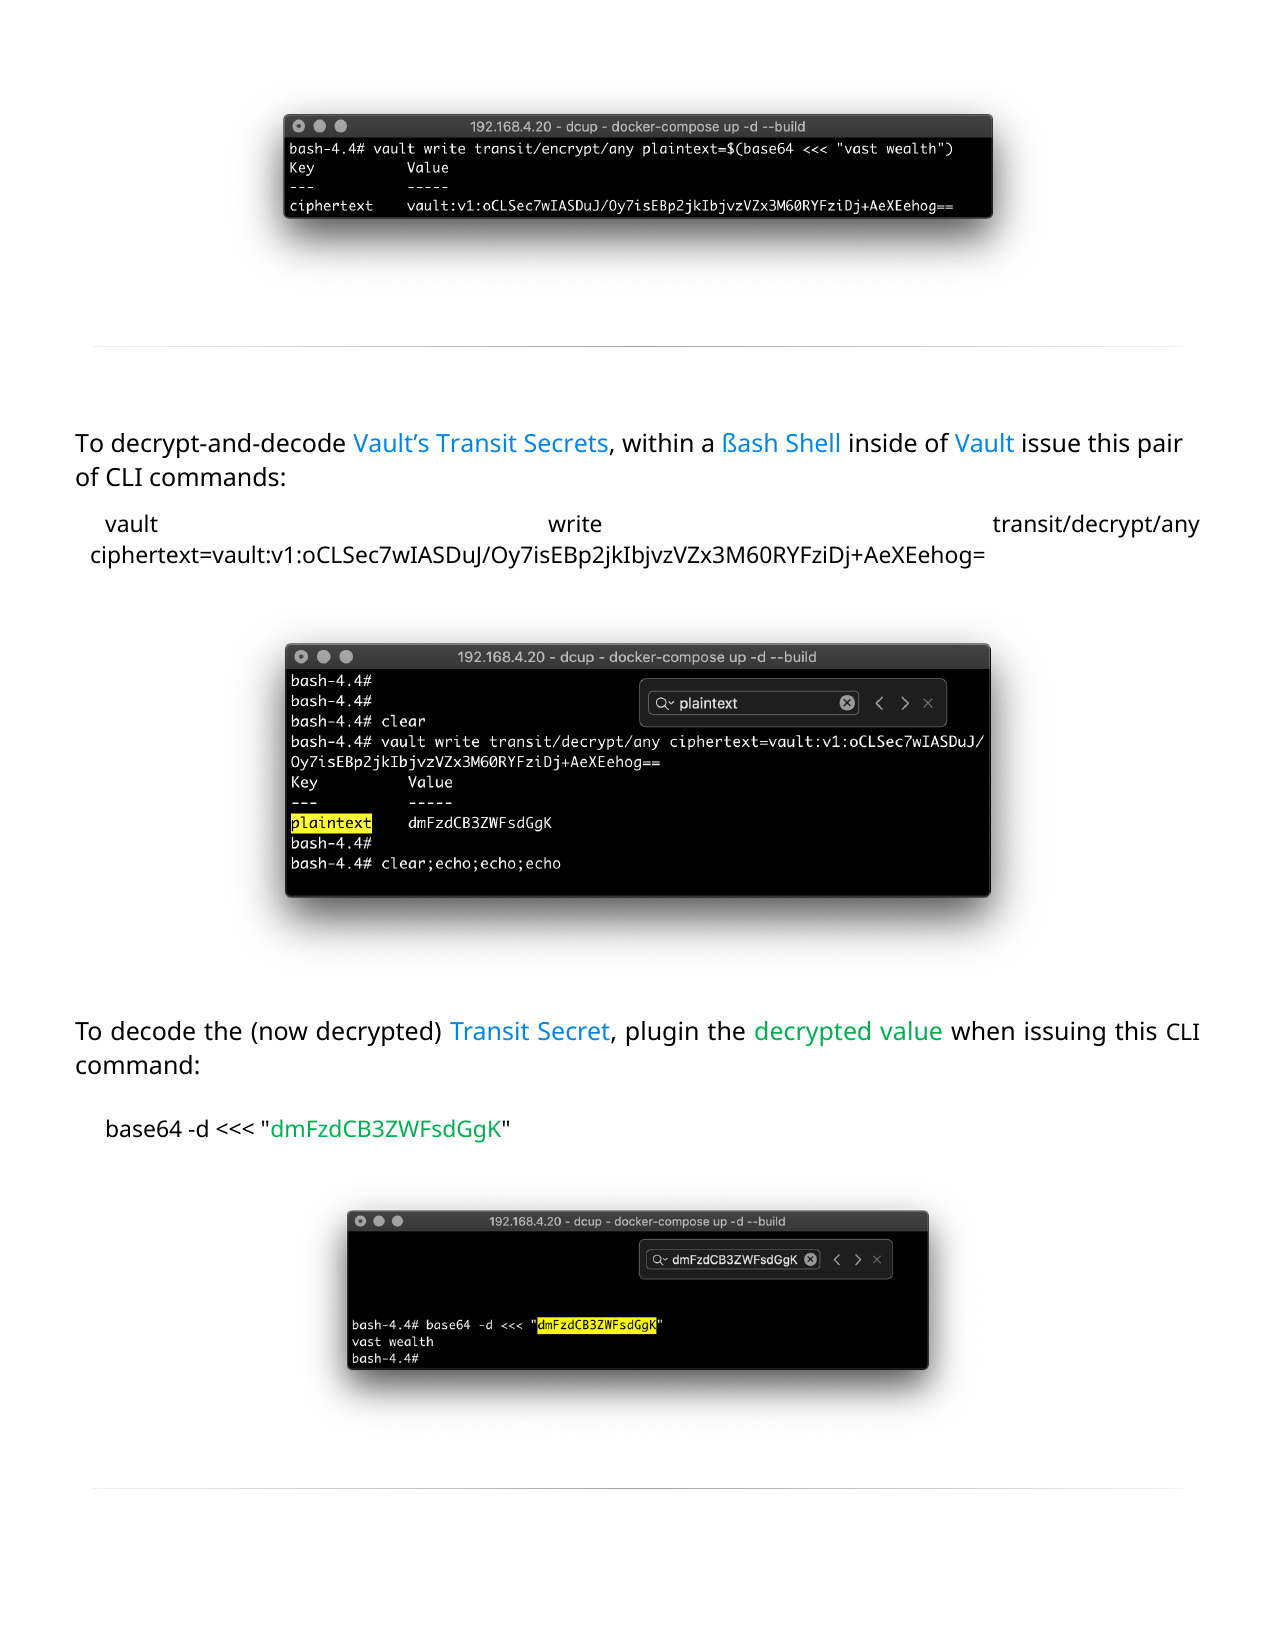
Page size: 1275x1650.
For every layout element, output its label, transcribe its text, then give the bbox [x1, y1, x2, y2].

picture [295, 1175, 980, 1438]
text base64 -d <<< "dmFzdCB3ZWFsdGgK" [90, 1113, 1200, 1144]
text vault write transit/decrypt/any ciphertext=vault:v1:oCLSec7wIASDuJ/Oy7isEBp2jkIbjvzVZx3M60RYFziDj+AeXEehog= [90, 508, 1200, 570]
text To decode the (now decrypted) Transit Secret, plugin the decrypted value when issuing this CLI command: [75, 1014, 1200, 1082]
text To decrypt-and-decode Vault’s Transit Secrets, within a ßash Shell inside of Vault issue this pair of CLI commands: [75, 426, 1200, 494]
picture [75, 326, 1200, 364]
picture [222, 601, 1053, 980]
picture [75, 1468, 1200, 1506]
picture [225, 75, 1050, 296]
